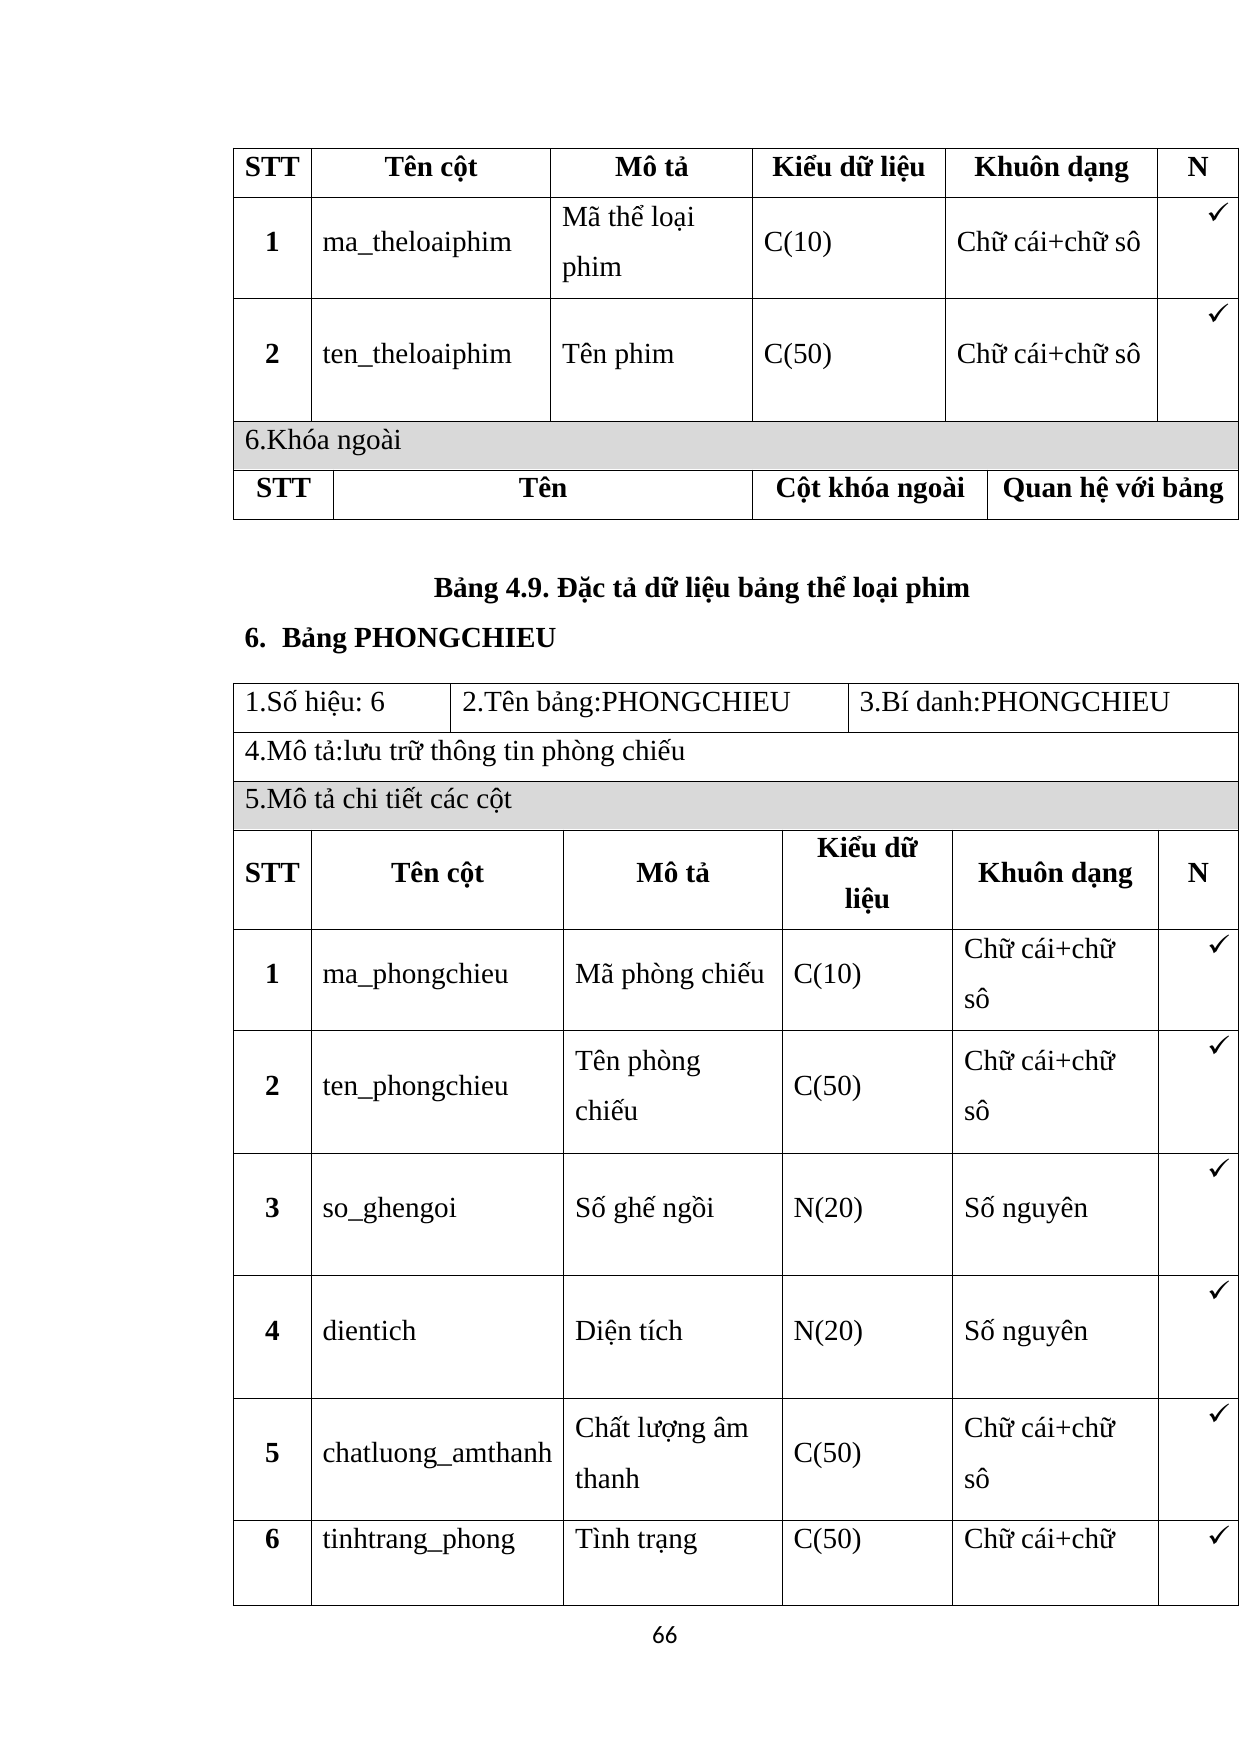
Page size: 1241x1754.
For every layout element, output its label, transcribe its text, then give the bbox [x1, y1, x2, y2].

table_cell [1159, 1399, 1238, 1520]
table_cell Chữ cái+chữ sô [946, 299, 1157, 421]
table_cell 4 [234, 1276, 311, 1398]
table_cell Tên cột [312, 149, 550, 197]
table_cell 1 [234, 198, 311, 298]
table_cell ten_theloaiphim [312, 299, 550, 421]
table_cell Tên phòng chiếu [564, 1031, 782, 1153]
table_cell [1159, 930, 1238, 1030]
table_cell STT [234, 831, 311, 929]
table_cell 2 [234, 299, 311, 421]
table_cell Mã thể loại phim [551, 198, 752, 298]
table_cell Kiểu dữ liệu [753, 149, 945, 197]
table_cell 6 [234, 1521, 311, 1605]
table_cell N [1158, 149, 1238, 197]
table_header 1.Số hiệu: 6 [234, 684, 450, 732]
table_cell Khuôn dạng [946, 149, 1157, 197]
table_cell N(20) [783, 1276, 952, 1398]
table_cell ma_phongchieu [312, 930, 563, 1030]
table_header 3.Bí danh:PHONGCHIEU [849, 684, 1238, 732]
table_cell C(50) [783, 1031, 952, 1153]
table_cell so_ghengoi [312, 1154, 563, 1275]
table_cell N [1159, 831, 1238, 929]
table_cell C(50) [783, 1399, 952, 1520]
table_cell 6.Khóa ngoài [234, 422, 1238, 469]
list Bảng PHONGCHIEU [244, 620, 1122, 654]
table_cell [1158, 299, 1238, 421]
table_cell Chữ cái+chữ sô [946, 198, 1157, 298]
table_cell [1159, 1031, 1238, 1153]
table_cell Chữ cái+chữ sô [953, 930, 1158, 1030]
table_cell Cột khóa ngoài [753, 471, 987, 518]
table_cell [1158, 198, 1238, 298]
table_cell C(50) [783, 1521, 952, 1605]
table_cell Kiểu dữ liệu [783, 831, 952, 929]
list Bảng 4.9. Đặc tả dữ liệu bảng thể loại phim [282, 570, 1122, 603]
table_cell Số ghế ngồi [564, 1154, 782, 1275]
table_cell Chữ cái+chữ sô [953, 1521, 1158, 1605]
table_cell 5.Mô tả chi tiết các cột [234, 782, 1238, 829]
table_cell Chất lượng âm thanh [564, 1399, 782, 1520]
table_cell Mô tả [564, 831, 782, 929]
table_cell dientich [312, 1276, 563, 1398]
table_cell [1159, 1154, 1238, 1275]
table_cell Khuôn dạng [953, 831, 1158, 929]
table_header 2.Tên bảng:PHONGCHIEU [451, 684, 848, 732]
table_cell ten_phongchieu [312, 1031, 563, 1153]
table_cell Số nguyên [953, 1276, 1158, 1398]
table_cell C(10) [753, 198, 945, 298]
table_cell C(10) [783, 930, 952, 1030]
table_cell STT [234, 471, 333, 518]
table_cell 3 [234, 1154, 311, 1275]
table_cell STT [234, 149, 311, 197]
table_cell 2 [234, 1031, 311, 1153]
table_cell [1159, 1521, 1238, 1605]
table_cell Số nguyên [953, 1154, 1158, 1275]
table_cell Diện tích [564, 1276, 782, 1398]
table_cell Quan hệ với bảng [988, 471, 1238, 518]
table_cell Tên cột [312, 831, 563, 929]
table_cell 4.Mô tả:lưu trữ thông tin phòng chiếu [234, 733, 1238, 781]
table_cell 1 [234, 930, 311, 1030]
table_cell C(50) [753, 299, 945, 421]
table_cell Tình trạng phòng [564, 1521, 782, 1605]
table_cell tinhtrang_phong [312, 1521, 563, 1605]
table_cell Mã phòng chiếu [564, 930, 782, 1030]
table_cell Chữ cái+chữ sô [953, 1399, 1158, 1520]
table_cell Tên phim [551, 299, 752, 421]
table_cell Chữ cái+chữ sô [953, 1031, 1158, 1153]
table_cell chatluong_amthanh [312, 1399, 563, 1520]
table_cell ma_theloaiphim [312, 198, 550, 298]
table_cell N(20) [783, 1154, 952, 1275]
table_cell 5 [234, 1399, 311, 1520]
table_cell Mô tả [551, 149, 752, 197]
table_cell Tên [334, 471, 752, 518]
table_cell [1159, 1276, 1238, 1398]
